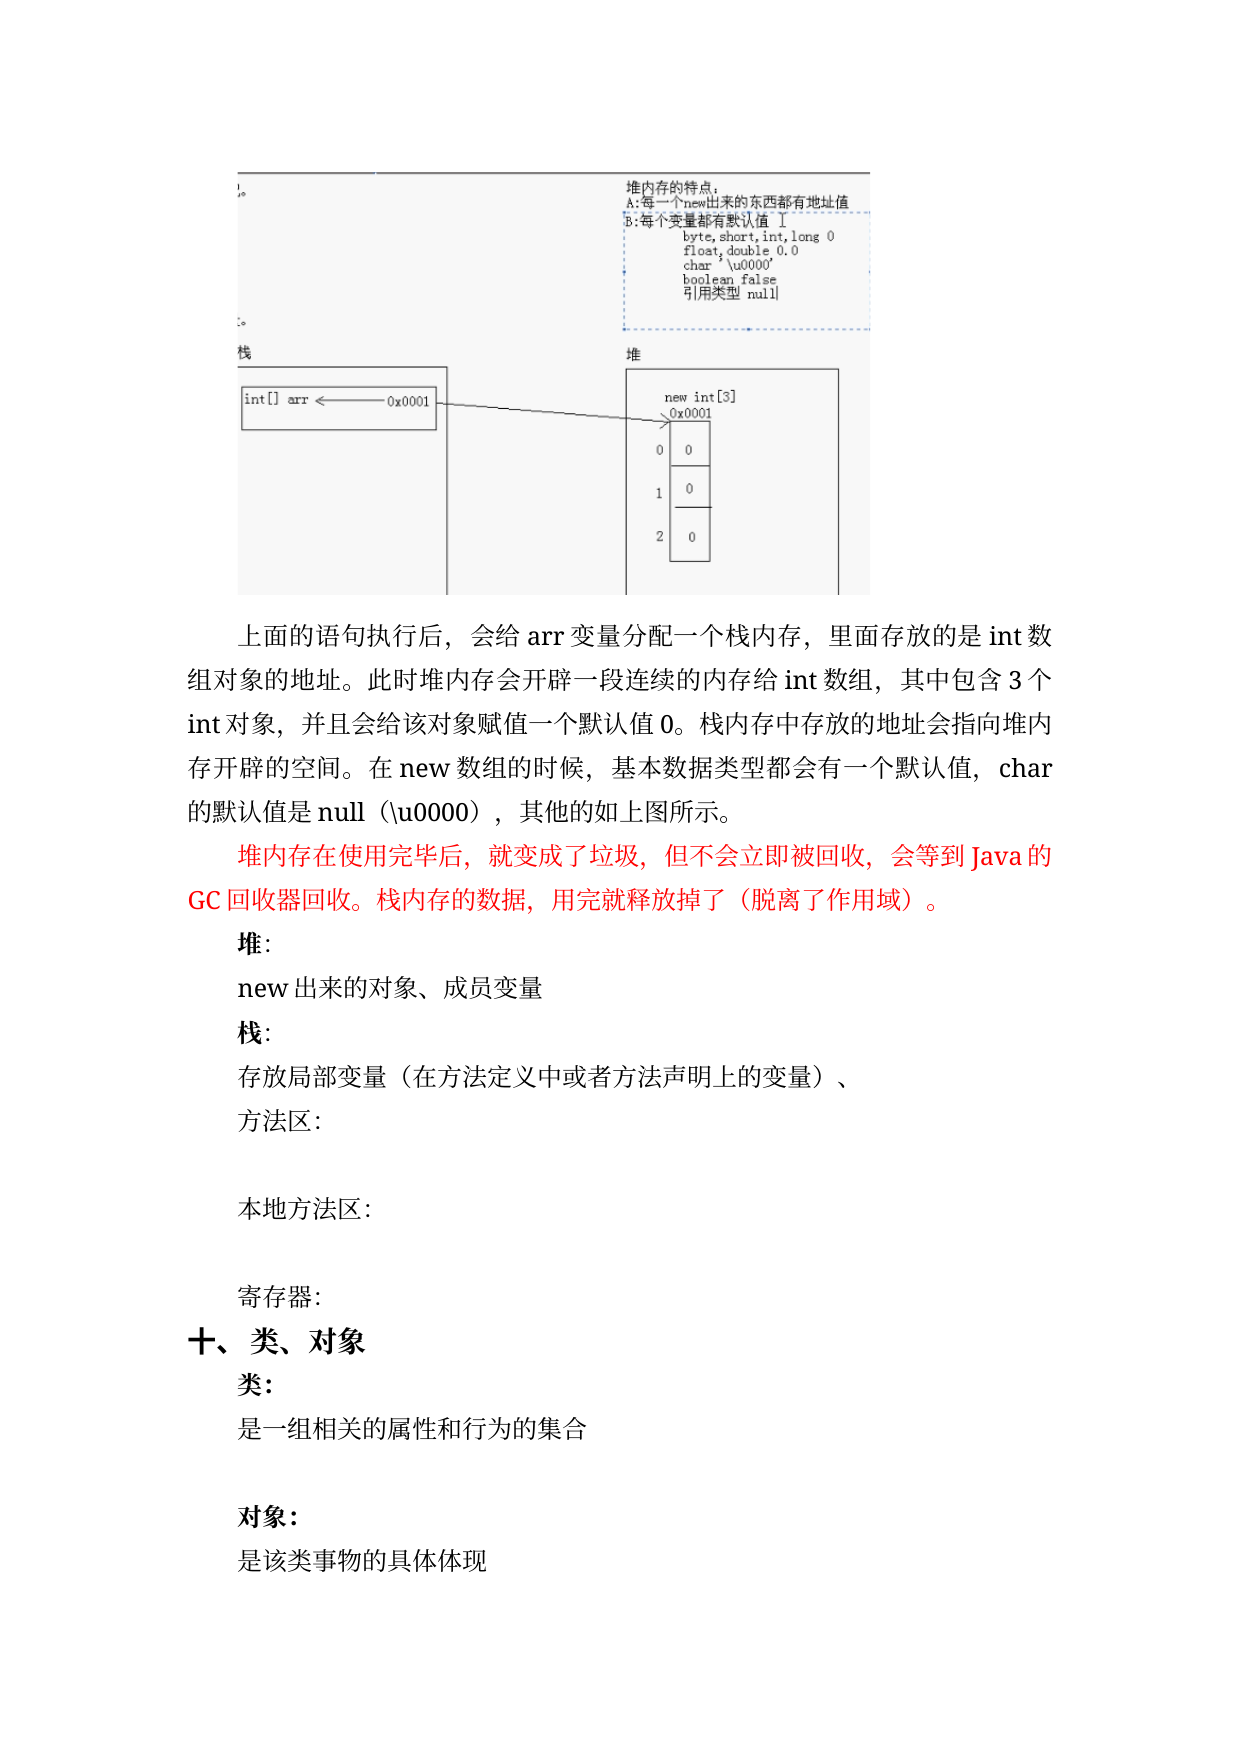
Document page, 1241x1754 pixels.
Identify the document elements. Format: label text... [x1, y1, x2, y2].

list 寄存器： [187, 1273, 1053, 1318]
list 是该类事物的具体体现 [187, 1538, 1053, 1582]
list 方法区： [187, 1097, 1053, 1141]
list 上面的语句执行后，会给arr变量分配一个栈内存，里面存放的是int数组对象的地址。此时堆内存会开辟一段连续的内存给int数组，其中包含3个int对象，并且会给该对象赋值一个默认值0。栈内存中存放的地址会指向堆内存开辟的空间。在new数组的时候，基本数据类型都会有一个默认值，char的默认值是null（\u0000），其他的如上图所示。 [187, 613, 1053, 833]
list new出来的对象、成员变量 [187, 965, 1053, 1009]
list 堆： [187, 921, 1053, 965]
list 堆内存在使用完毕后，就变成了垃圾，但不会立即被回收，会等到Java的GC回收器回收。栈内存的数据，用完就释放掉了（脱离了作用域）。 [187, 833, 1053, 921]
list 对象： [187, 1494, 1053, 1538]
list 是一组相关的属性和行为的集合 [187, 1406, 1053, 1450]
list 本地方法区： [187, 1185, 1053, 1229]
list 存放局部变量（在方法定义中或者方法声明上的变量）、 [187, 1053, 1053, 1097]
list 栈： [187, 1009, 1053, 1053]
picture [237, 172, 871, 595]
list 类、对象 [187, 1318, 1053, 1362]
list 类： [187, 1362, 1053, 1406]
